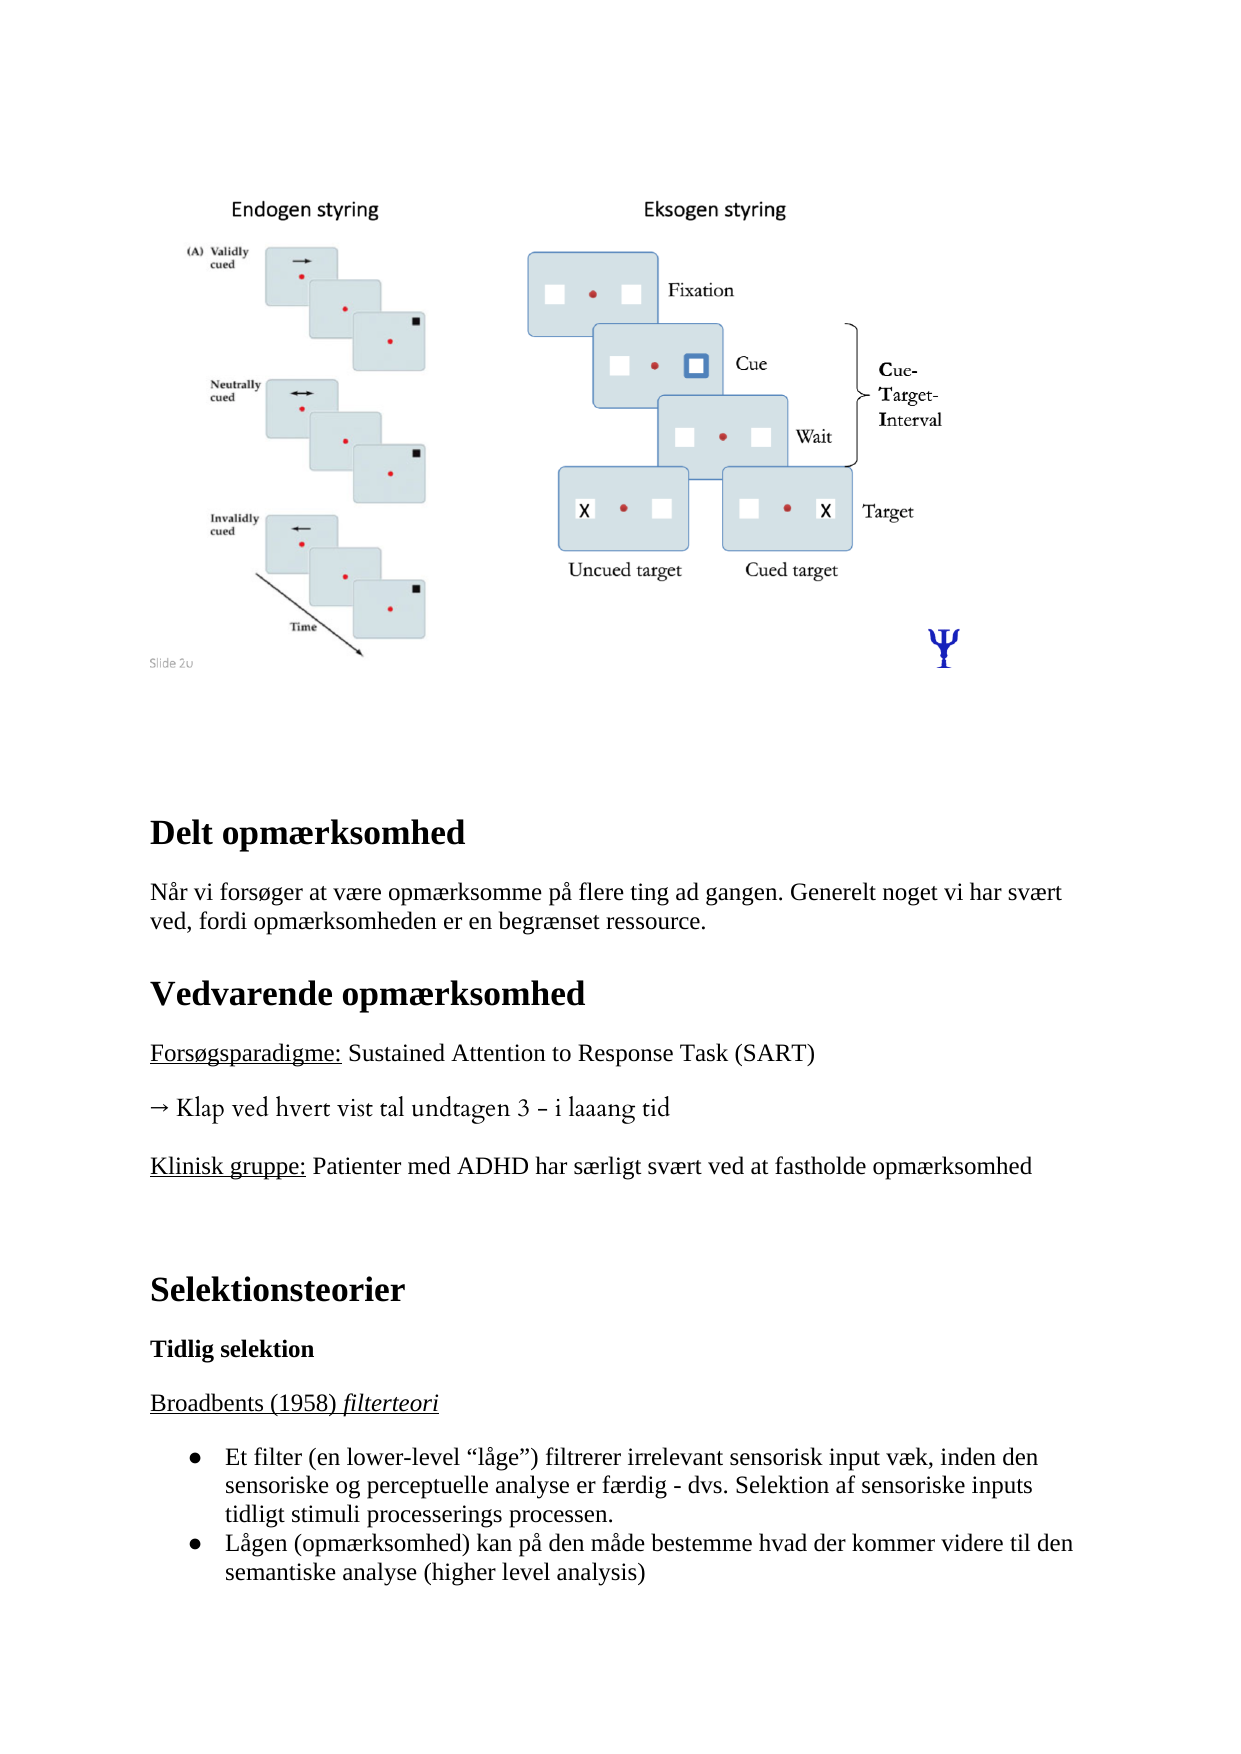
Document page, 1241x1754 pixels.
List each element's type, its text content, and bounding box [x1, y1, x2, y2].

text Broadbents (1958) filterteori [150, 1388, 1090, 1417]
text Tidlig selektion [150, 1334, 1090, 1363]
picture [150, 150, 986, 668]
text Klinisk gruppe: Patienter med ADHD har særligt svært ved at fastholde opmærksomhed [150, 1151, 1090, 1179]
subtitle Delt opmærksomhed [150, 811, 1090, 852]
list Et filter (en lower-level “låge”) filtrerer irrelevant sensorisk input væk, inden den sensoriske og perceptuelle analyse er færdig - dvs. Selektion af sensoriske inputs tidligt stimuli processerings processen. [187, 1442, 1090, 1528]
text → Klap ved hvert vist tal undtagen 3 - i laaang tid [150, 1092, 1090, 1126]
list Lågen (opmærksomhed) kan på den måde bestemme hvad der kommer videre til den semantiske analyse (higher level analysis) [187, 1528, 1090, 1585]
text Når vi forsøger at være opmærksomme på flere ting ad gangen. Generelt noget vi har svært ved, fordi opmærksomheden er en begrænset ressource. [150, 877, 1090, 935]
text Forsøgsparadigme: Sustained Attention to Response Task (SART) [150, 1038, 1090, 1067]
subtitle Vedvarende opmærksomhed [150, 972, 1090, 1013]
subtitle Selektionsteorier [150, 1268, 1090, 1309]
